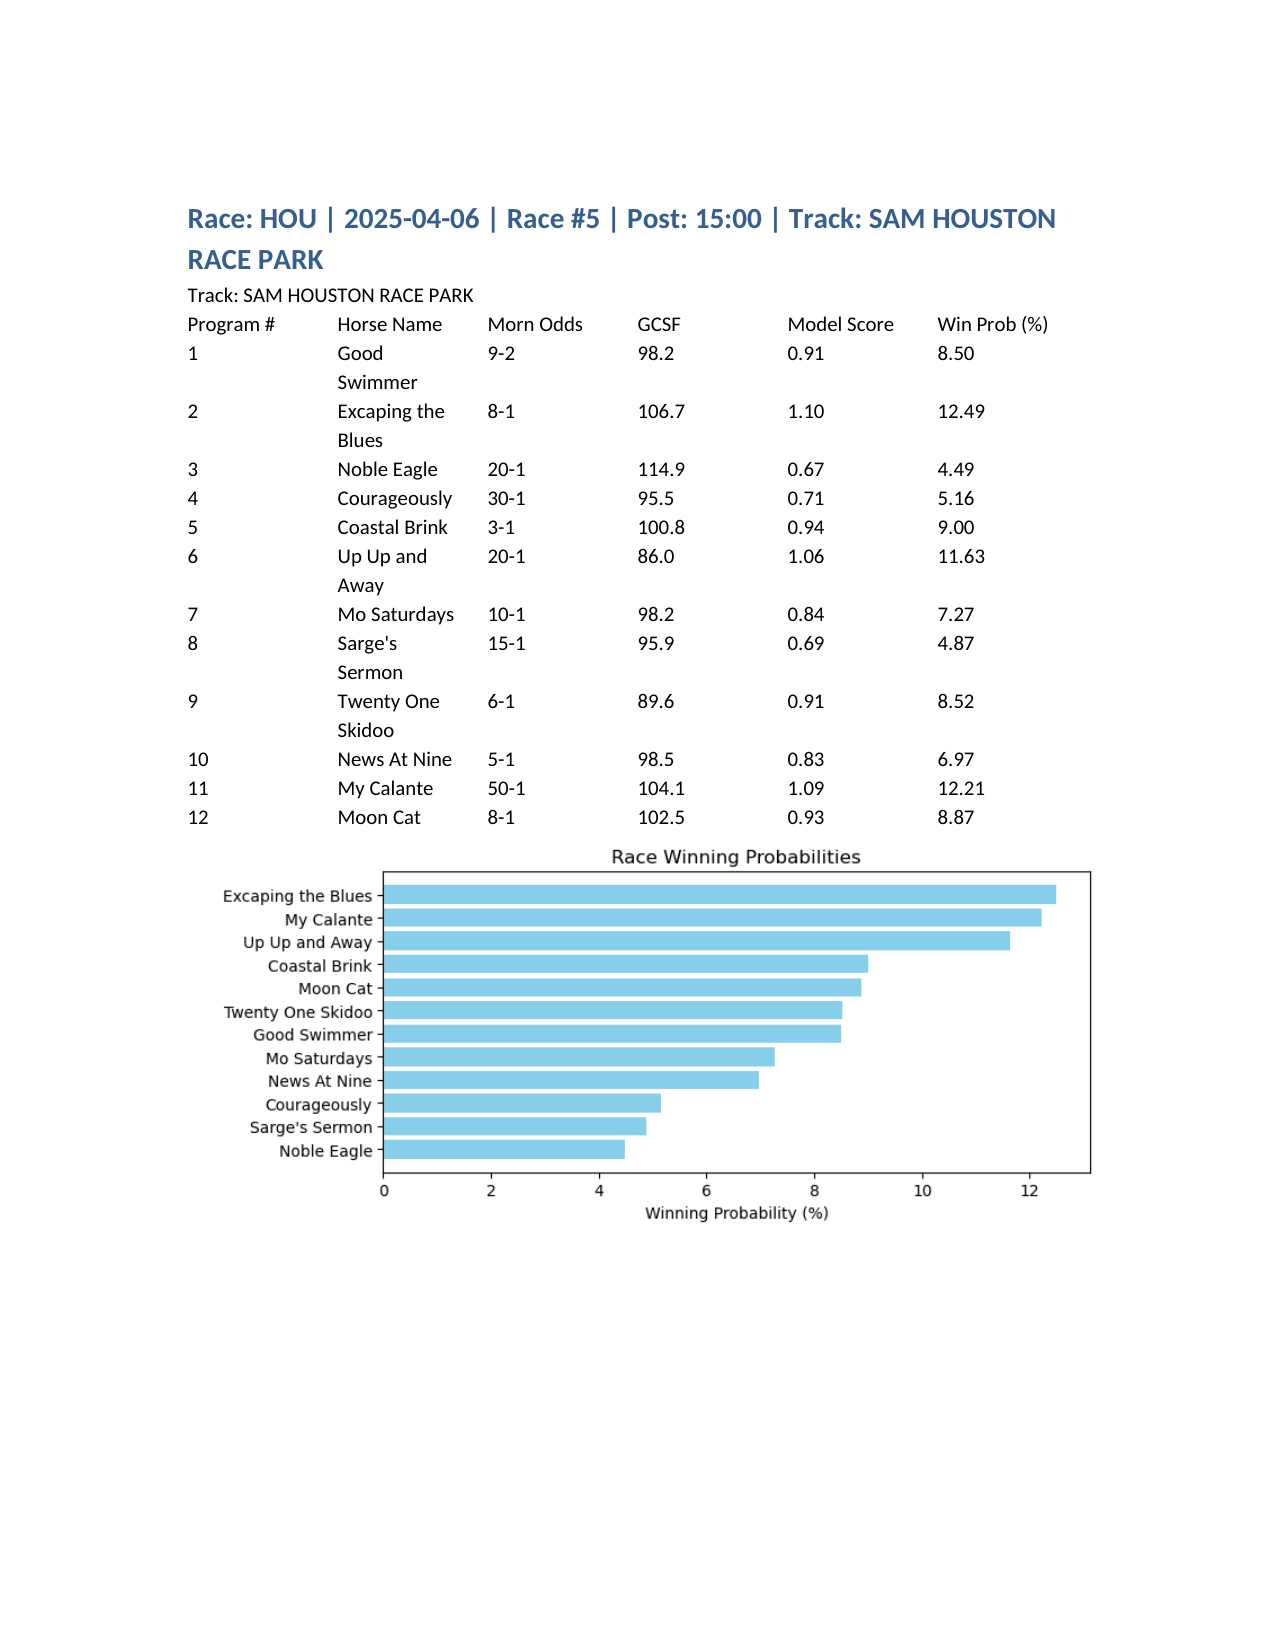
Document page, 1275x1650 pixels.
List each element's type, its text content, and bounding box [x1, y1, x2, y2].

subtitle Race: HOU | 2025-04-06 | Race #5 | Post: 15:00 | Track: SAM HOUSTON RACE PARK [187, 200, 1087, 277]
picture [206, 833, 1107, 1238]
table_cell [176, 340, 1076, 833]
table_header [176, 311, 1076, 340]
text Track: SAM HOUSTON RACE PARK [187, 282, 1087, 307]
